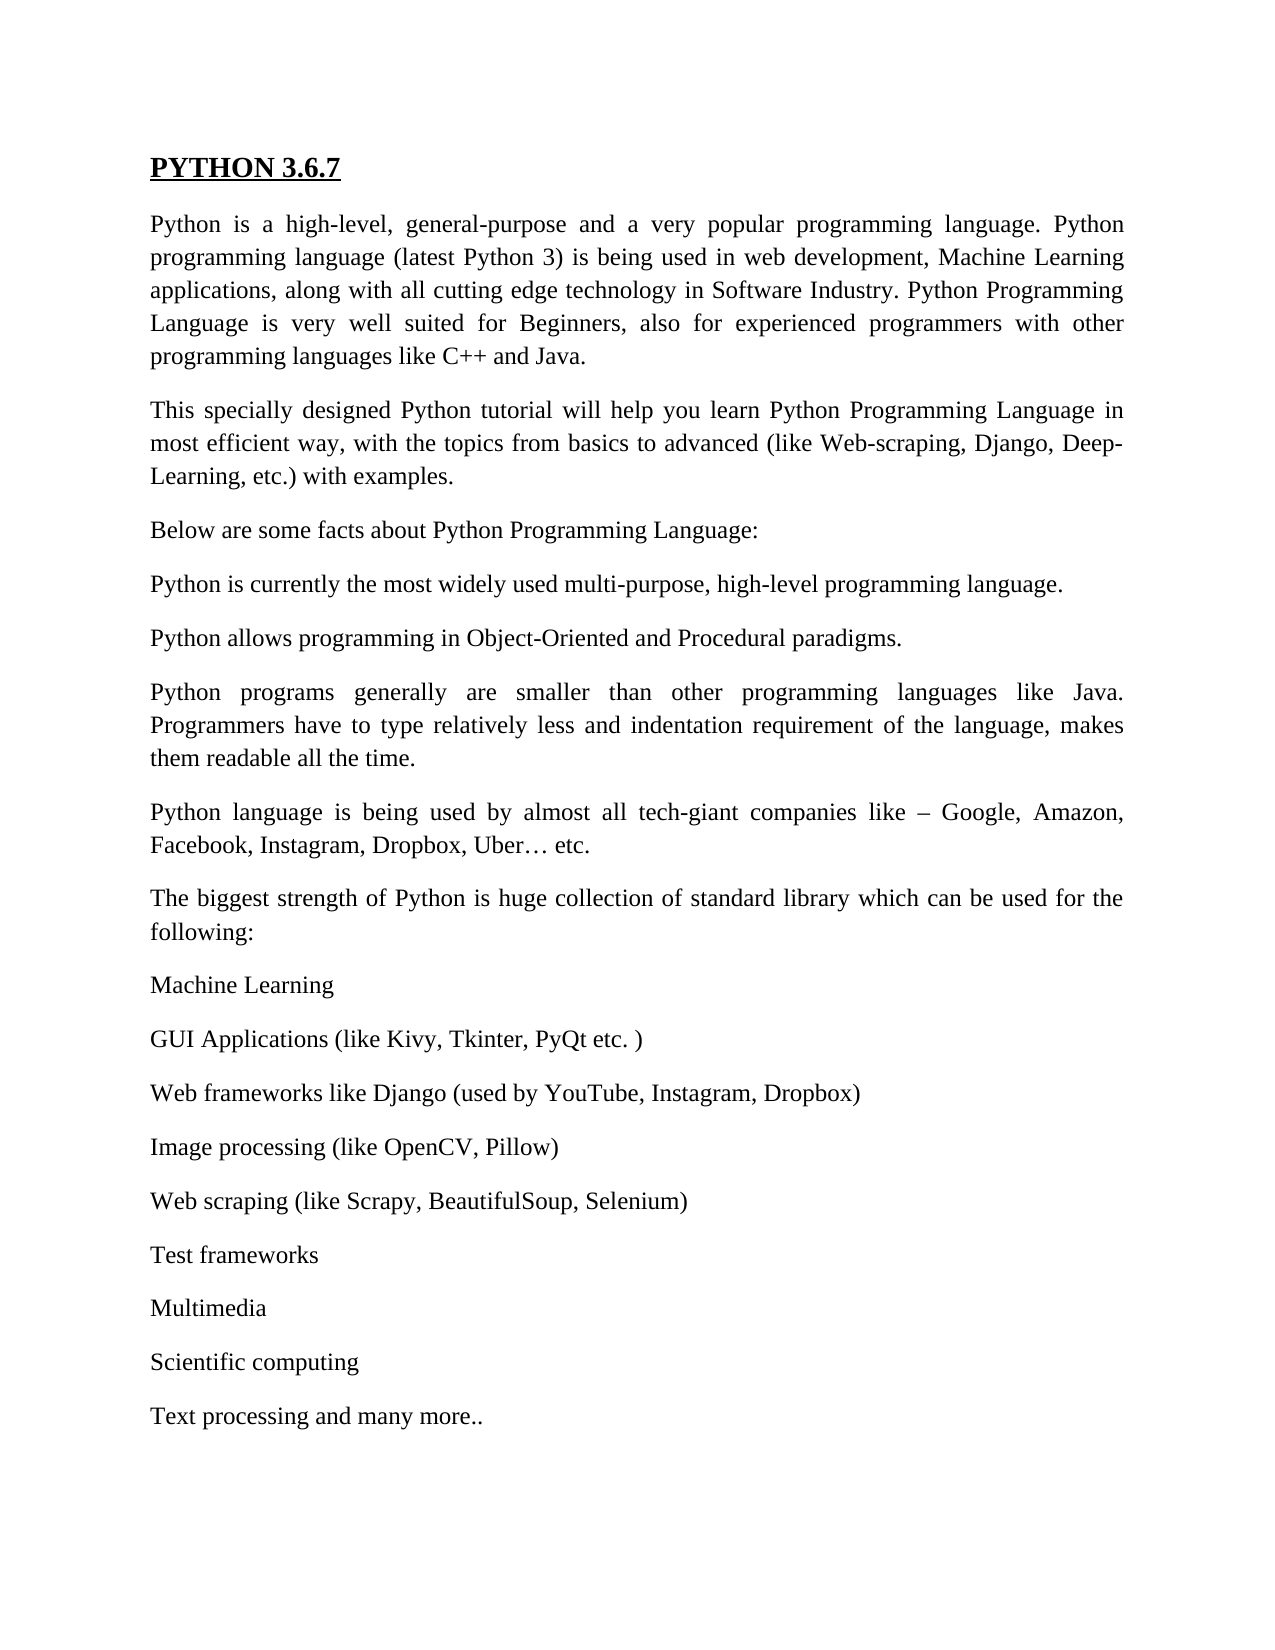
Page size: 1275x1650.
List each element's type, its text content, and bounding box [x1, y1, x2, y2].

text GUI Applications (like Kivy, Tkinter, PyQt etc. ) [150, 1024, 1125, 1053]
text Machine Learning [150, 970, 1125, 999]
text Test frameworks [150, 1240, 1125, 1268]
text Multimedia [150, 1293, 1125, 1322]
text Below are some facts about Python Programming Language: [150, 515, 1125, 544]
text Python is currently the most widely used multi-purpose, high-level programming language. [150, 569, 1125, 598]
text Web frameworks like Django (used by YouTube, Instagram, Dropbox) [150, 1078, 1125, 1107]
text Image processing (like OpenCV, Pillow) [150, 1132, 1125, 1161]
text Python is a high-level, general-purpose and a very popular programming language. Python programming language (latest Python 3) is being used in web development, Machine Learning applications, along with all cutting edge technology in Software Industry. Python Programming Language is very well suited for Beginners, also for experienced programmers with other programming languages like C++ and Java. [150, 209, 1125, 370]
text Python allows programming in Object-Oriented and Procedural paradigms. [150, 623, 1125, 652]
text Scientific computing [150, 1347, 1125, 1376]
text Web scraping (like Scrapy, BeautifulSoup, Selenium) [150, 1186, 1125, 1214]
text Python programs generally are smaller than other programming languages like Java. Programmers have to type relatively less and indentation requirement of the language, makes them readable all the time. [150, 677, 1125, 772]
text Python language is being used by almost all tech-giant companies like – Google, Amazon, Facebook, Instagram, Dropbox, Uber… etc. [150, 797, 1125, 858]
text This specially designed Python tutorial will help you learn Python Programming Language in most efficient way, with the topics from basics to advanced (like Web-scraping, Django, Deep-Learning, etc.) with examples. [150, 395, 1125, 490]
text The biggest strength of Python is huge collection of standard library which can be used for the following: [150, 883, 1125, 945]
text PYTHON 3.6.7 [150, 150, 1125, 183]
text Text processing and many more.. [150, 1401, 1125, 1430]
